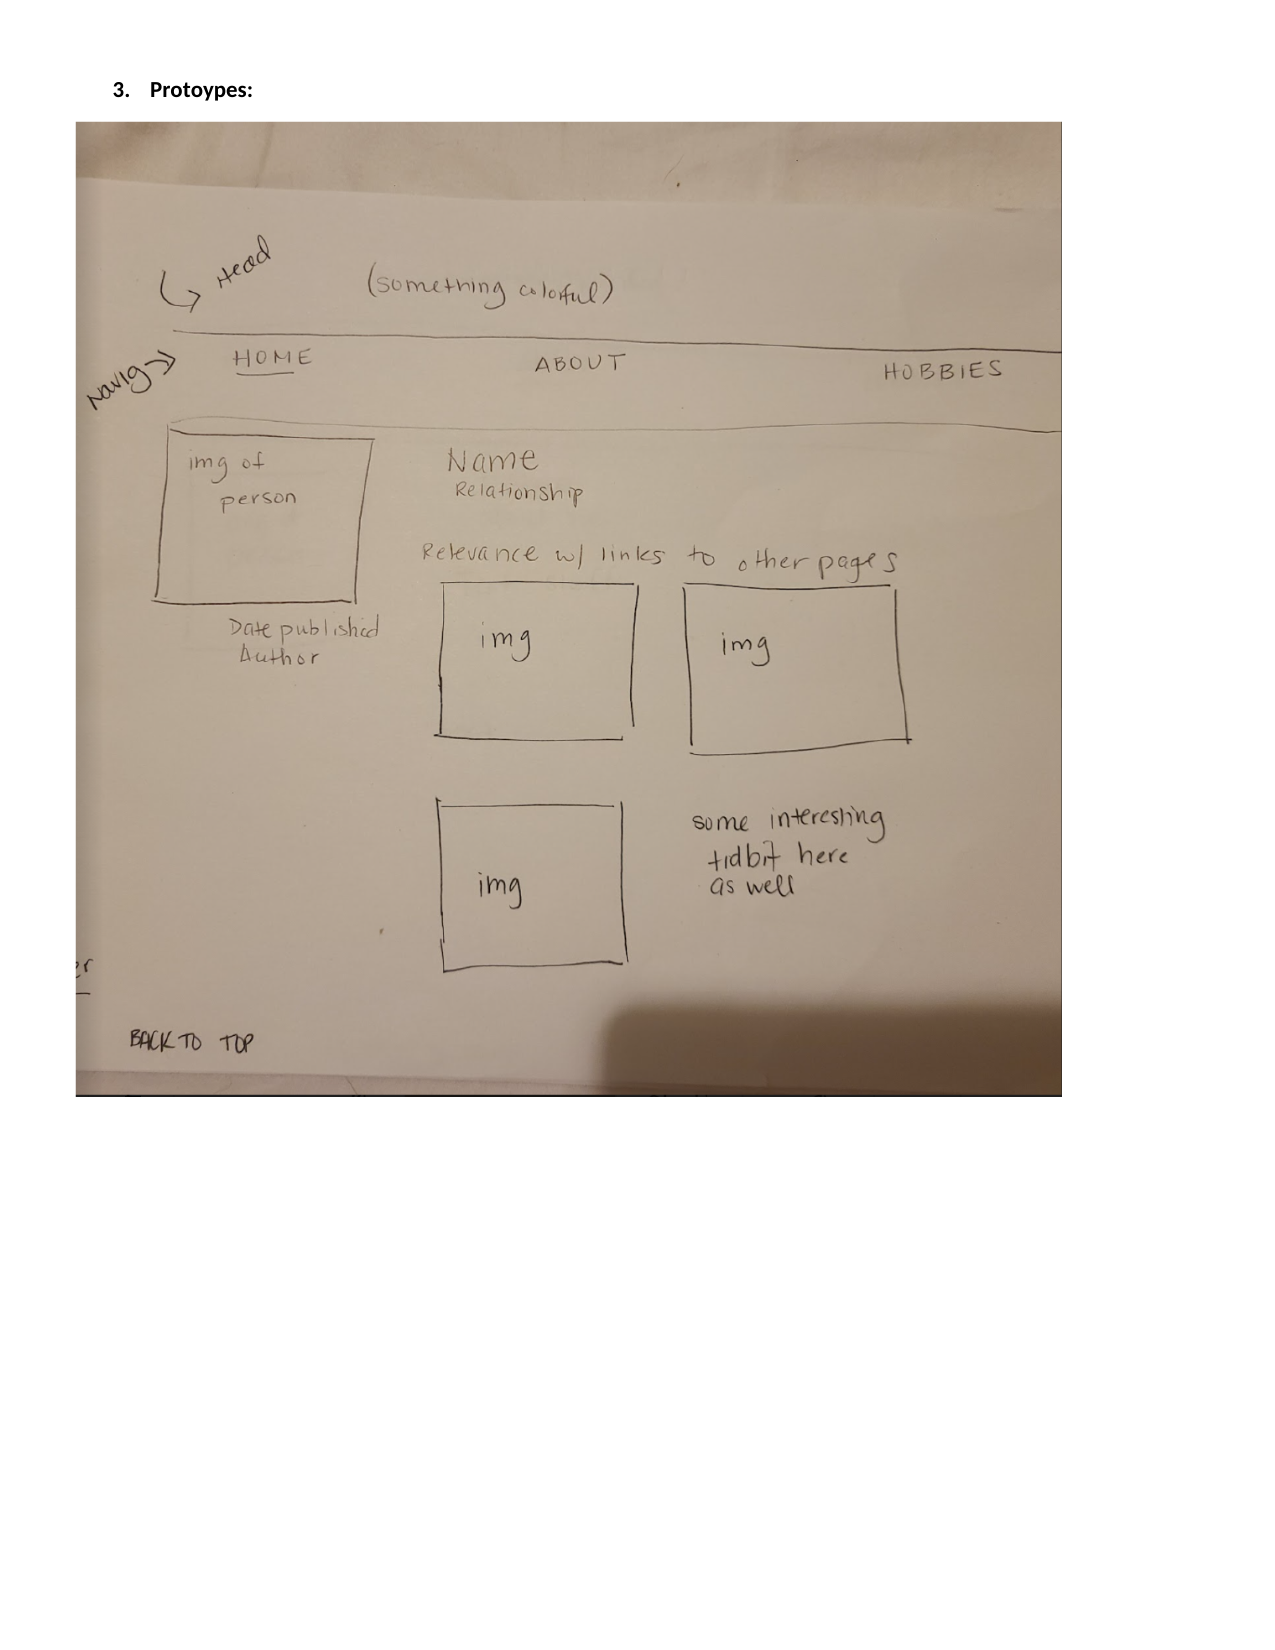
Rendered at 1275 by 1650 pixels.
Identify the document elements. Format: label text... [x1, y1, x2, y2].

picture [76, 122, 1061, 1097]
list Protoypes: [112, 75, 1200, 103]
